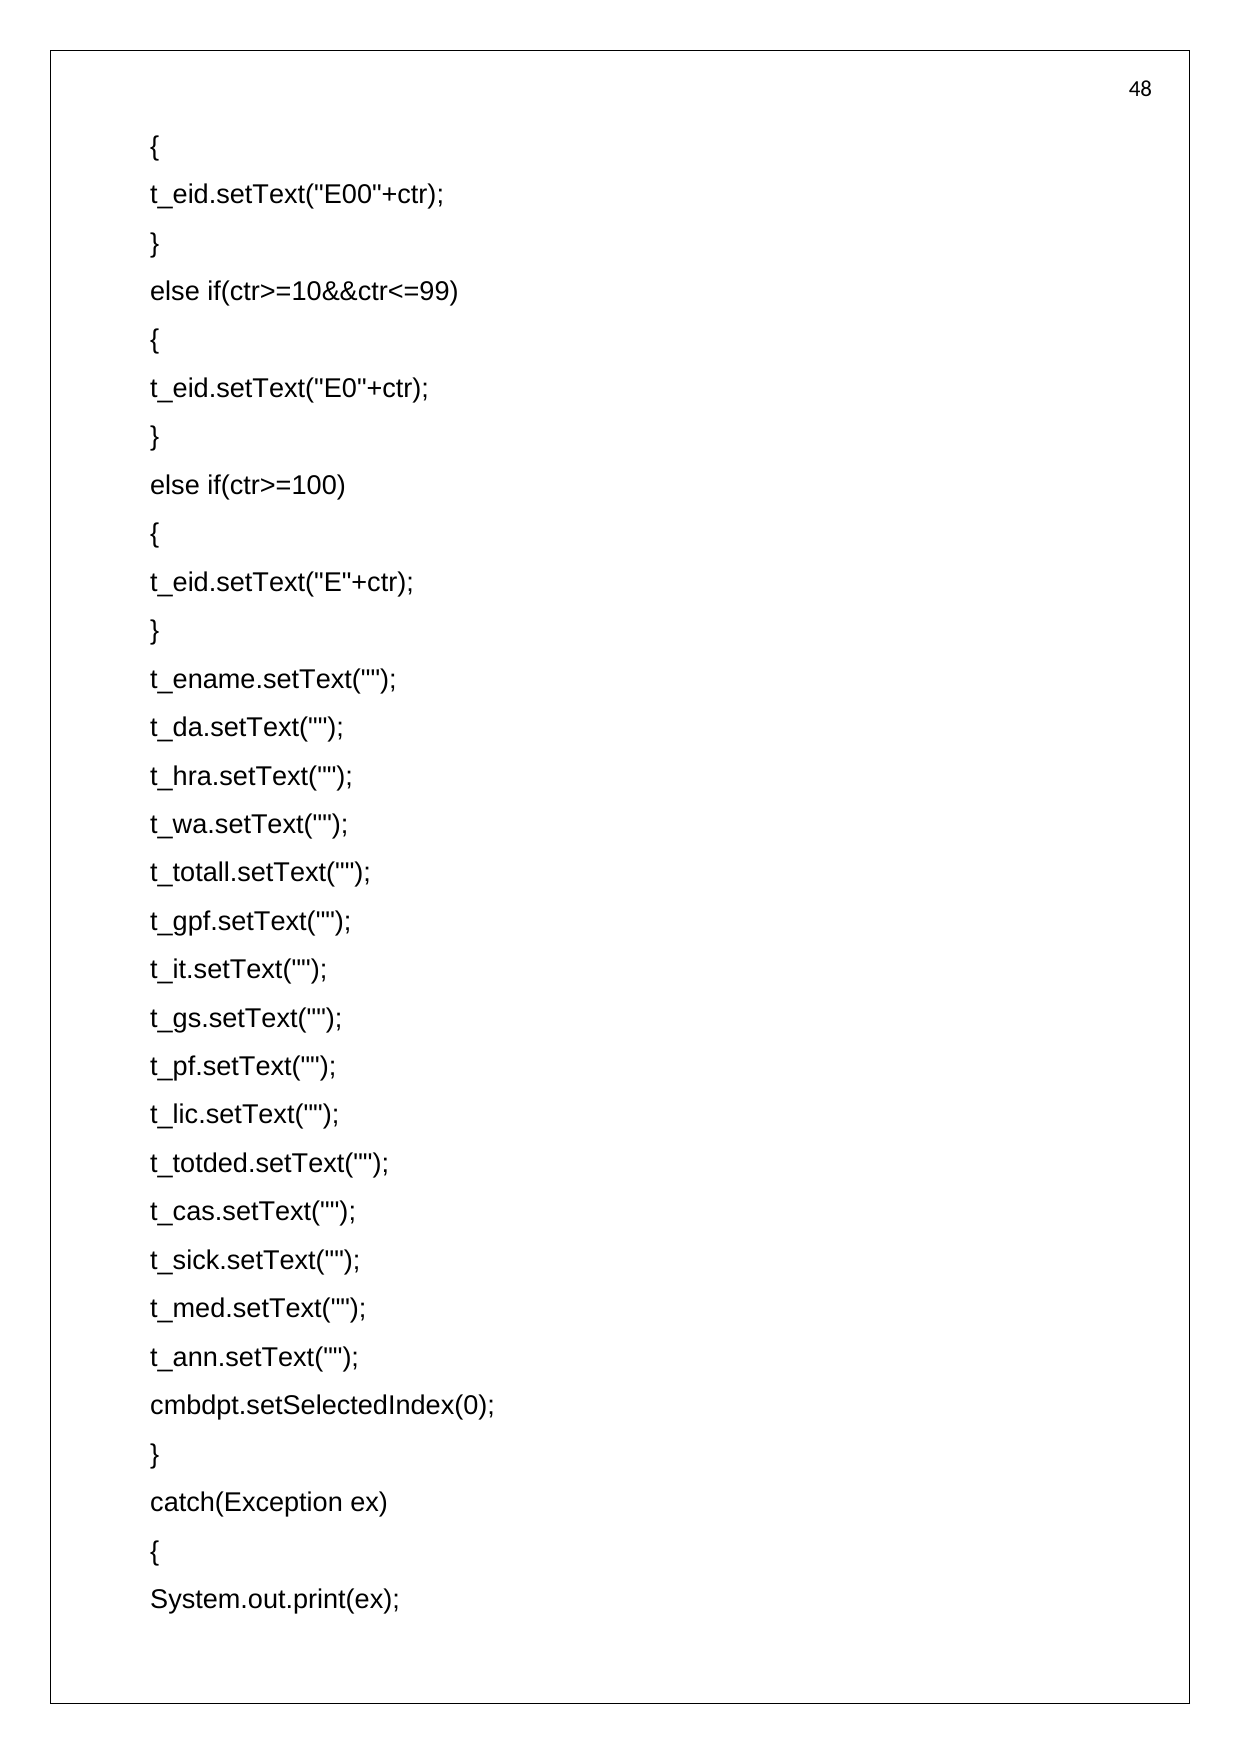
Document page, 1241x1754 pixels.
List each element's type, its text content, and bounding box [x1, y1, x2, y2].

text { [150, 130, 1152, 161]
text t_eid.setText("E00"+ctr); [150, 178, 1152, 209]
text else if(ctr>=10&&ctr<=99) [150, 275, 1152, 306]
text t_eid.setText("E0"+ctr); [150, 372, 1152, 403]
text t_totded.setText(""); [150, 1147, 1152, 1178]
text t_gpf.setText(""); [150, 905, 1152, 936]
text t_med.setText(""); [150, 1292, 1152, 1323]
text { [150, 323, 1152, 355]
text t_ename.setText(""); [150, 663, 1152, 694]
text } [150, 227, 1152, 258]
text t_gs.setText(""); [150, 1002, 1152, 1033]
text t_eid.setText("E"+ctr); [150, 566, 1152, 597]
text { [150, 1534, 1152, 1566]
text else if(ctr>=100) [150, 469, 1152, 500]
text t_it.setText(""); [150, 953, 1152, 984]
text t_pf.setText(""); [150, 1050, 1152, 1081]
text } [150, 1438, 1152, 1469]
text t_cas.setText(""); [150, 1195, 1152, 1227]
text t_lic.setText(""); [150, 1098, 1152, 1130]
text } [150, 614, 1152, 645]
text { [150, 517, 1152, 548]
text cmbdpt.setSelectedIndex(0); [150, 1389, 1152, 1420]
text System.out.print(ex); [150, 1583, 1152, 1614]
text t_da.setText(""); [150, 711, 1152, 742]
text t_sick.setText(""); [150, 1244, 1152, 1275]
text t_ann.setText(""); [150, 1341, 1152, 1372]
text t_hra.setText(""); [150, 759, 1152, 791]
text t_totall.setText(""); [150, 856, 1152, 888]
text t_wa.setText(""); [150, 808, 1152, 839]
text } [150, 420, 1152, 452]
text catch(Exception ex) [150, 1486, 1152, 1517]
